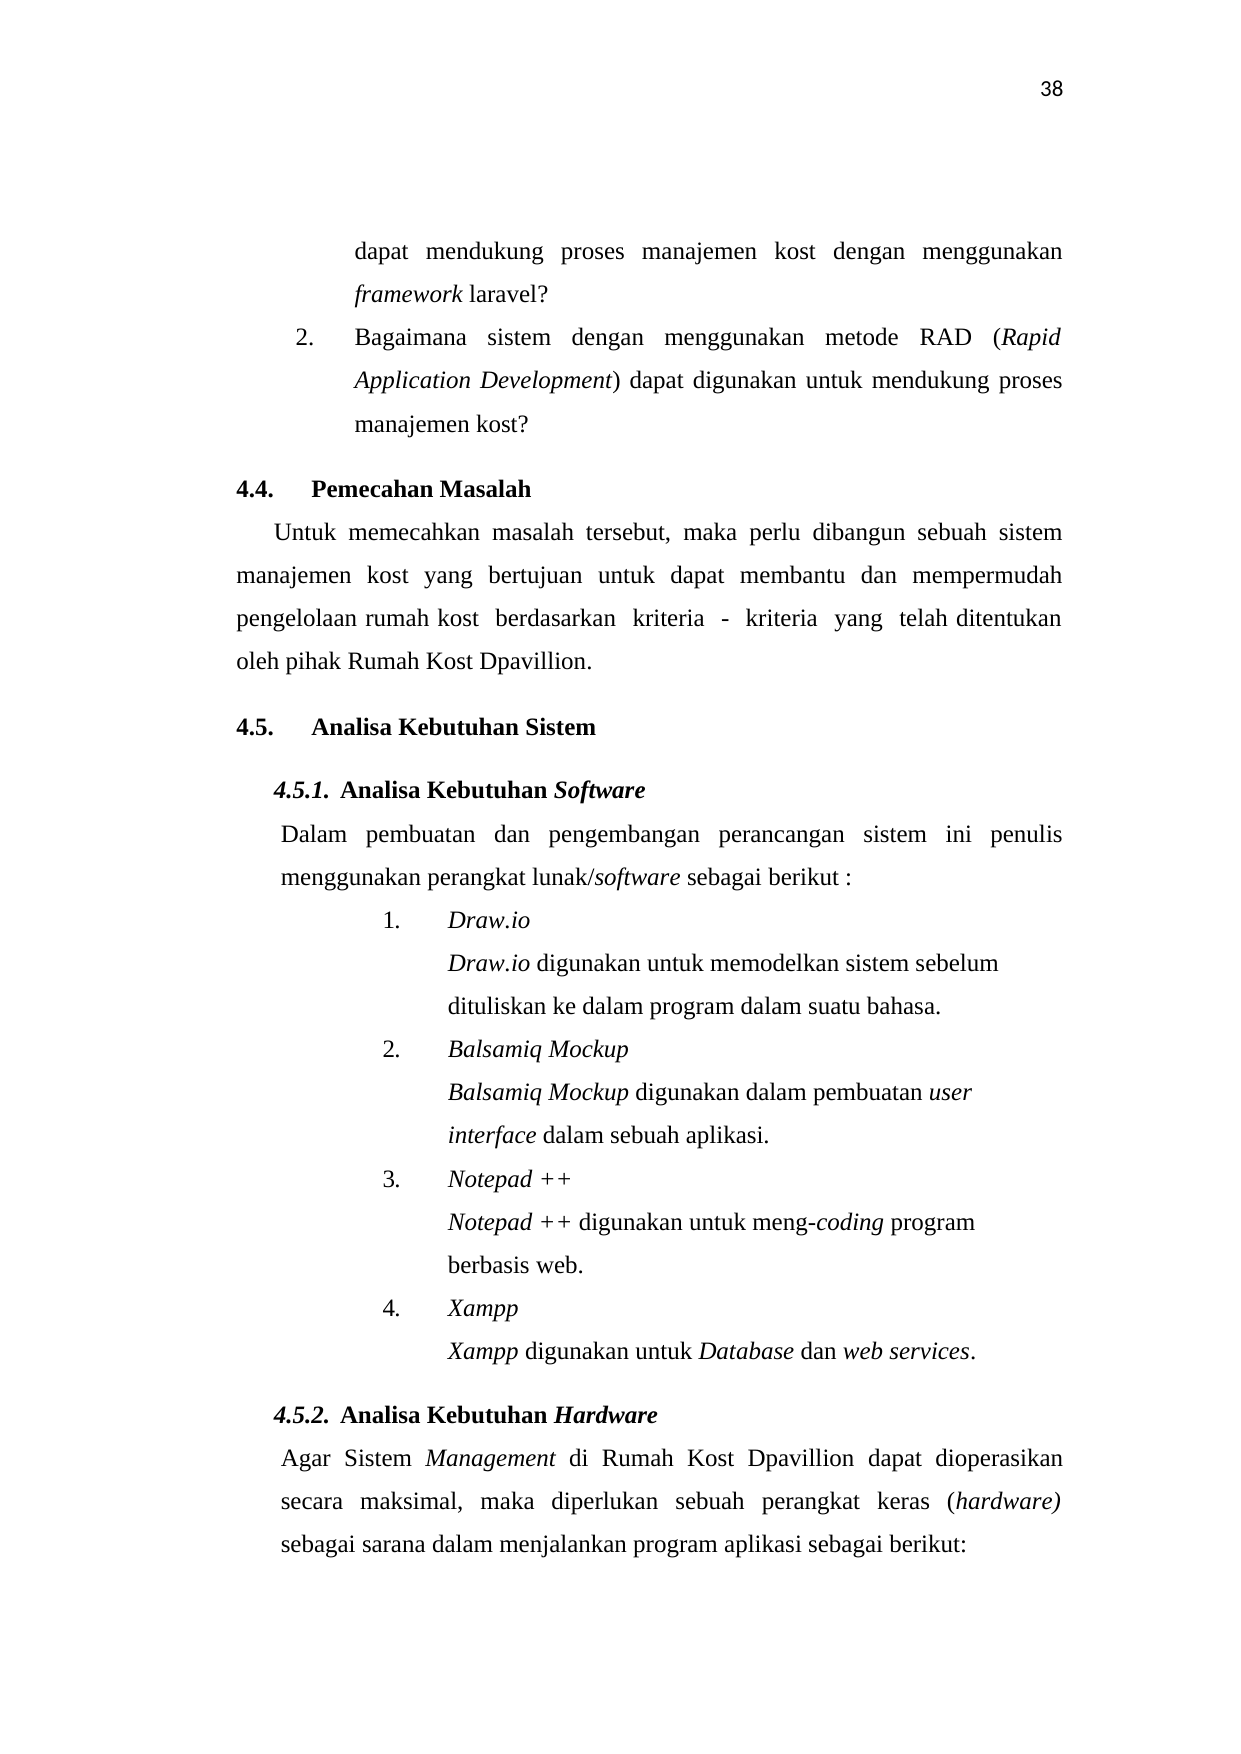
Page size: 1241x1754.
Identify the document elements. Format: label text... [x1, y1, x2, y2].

subtitle Pemecahan Masalah [236, 474, 1063, 503]
subtitle Analisa Kebutuhan Hardware [274, 1400, 1063, 1429]
list Xampp [382, 1293, 1063, 1322]
list Balsamiq Mockup digunakan dalam pembuatan user interface dalam sebuah aplikasi. [448, 1077, 1063, 1149]
text Untuk memecahkan masalah tersebut, maka perlu dibangun sebuah sistem manajemen kost yang bertujuan untuk dapat membantu dan mempermudah pengelolaan rumah kost berdasarkan kriteria - kriteria yang telah ditentukan oleh pihak Rumah Kost Dpavillion. [236, 517, 1063, 675]
list Bagaimana sistem dengan menggunakan metode RAD (Rapid Application Development) dapat digunakan untuk mendukung proses manajemen kost? [295, 322, 1063, 437]
text Dalam pembuatan dan pengembangan perancangan sistem ini penulis menggunakan perangkat lunak/software sebagai berikut : [281, 819, 1063, 891]
text Agar Sistem Management di Rumah Kost Dpavillion dapat dioperasikan secara maksimal, maka diperlukan sebuah perangkat keras (hardware) sebagai sarana dalam menjalankan program aplikasi sebagai berikut: [281, 1443, 1063, 1558]
list Notepad ++ digunakan untuk meng-coding program berbasis web. [448, 1207, 1063, 1279]
list Draw.io [382, 905, 1063, 934]
list Xampp digunakan untuk Database dan web services. [448, 1336, 1063, 1365]
subtitle Analisa Kebutuhan Software [274, 776, 1063, 804]
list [295, 236, 1063, 308]
list Notepad ++ [382, 1164, 1063, 1192]
subtitle Analisa Kebutuhan Sistem [236, 712, 1063, 740]
list Balsamiq Mockup [382, 1034, 1063, 1063]
list Draw.io digunakan untuk memodelkan sistem sebelum dituliskan ke dalam program dalam suatu bahasa. [448, 948, 1063, 1020]
